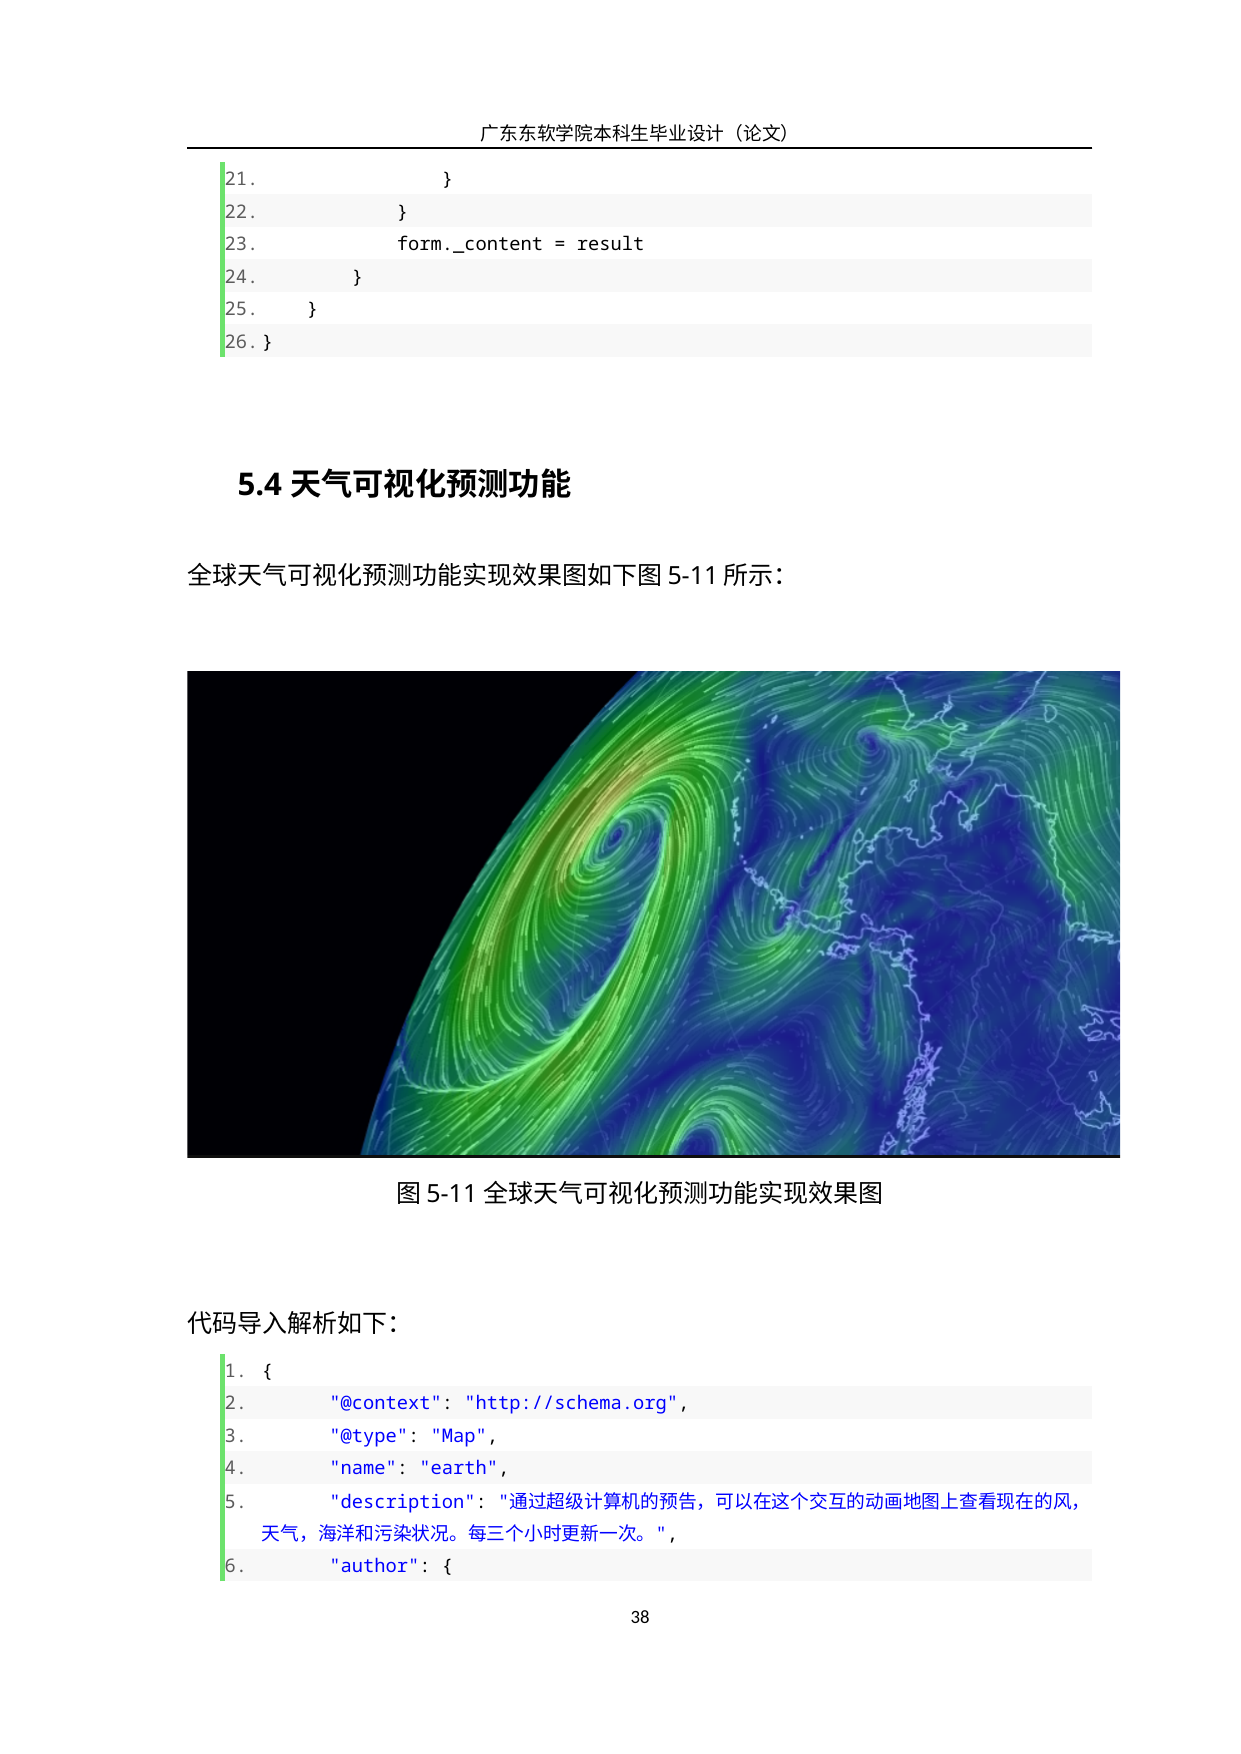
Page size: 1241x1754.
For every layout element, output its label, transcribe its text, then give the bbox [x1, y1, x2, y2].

list } [225, 324, 1092, 357]
list } [225, 194, 1092, 227]
list "@type": "Map", [225, 1419, 1092, 1451]
list form._content = result [225, 227, 1092, 259]
list "author": { [225, 1549, 1092, 1581]
list "@context": "http://schema.org", [225, 1386, 1092, 1419]
title 5.4 天气可视化预测功能 [237, 449, 1092, 514]
text 图5-11 全球天气可视化预测功能实现效果图 [187, 1159, 1092, 1224]
list } [225, 162, 1092, 194]
list } [225, 292, 1092, 324]
list { [225, 1354, 1092, 1386]
list "name": "earth", [225, 1451, 1092, 1484]
list } [225, 259, 1092, 292]
text 全球天气可视化预测功能实现效果图如下图5-11所示： [187, 541, 1092, 606]
list "description": "通过超级计算机的预告，可以在这个交互的动画地图上查看现在的风，天气，海洋和污染状况。每三个小时更新一次。", [225, 1484, 1092, 1549]
text 代码导入解析如下： [187, 1289, 1092, 1354]
picture [187, 671, 1121, 1158]
